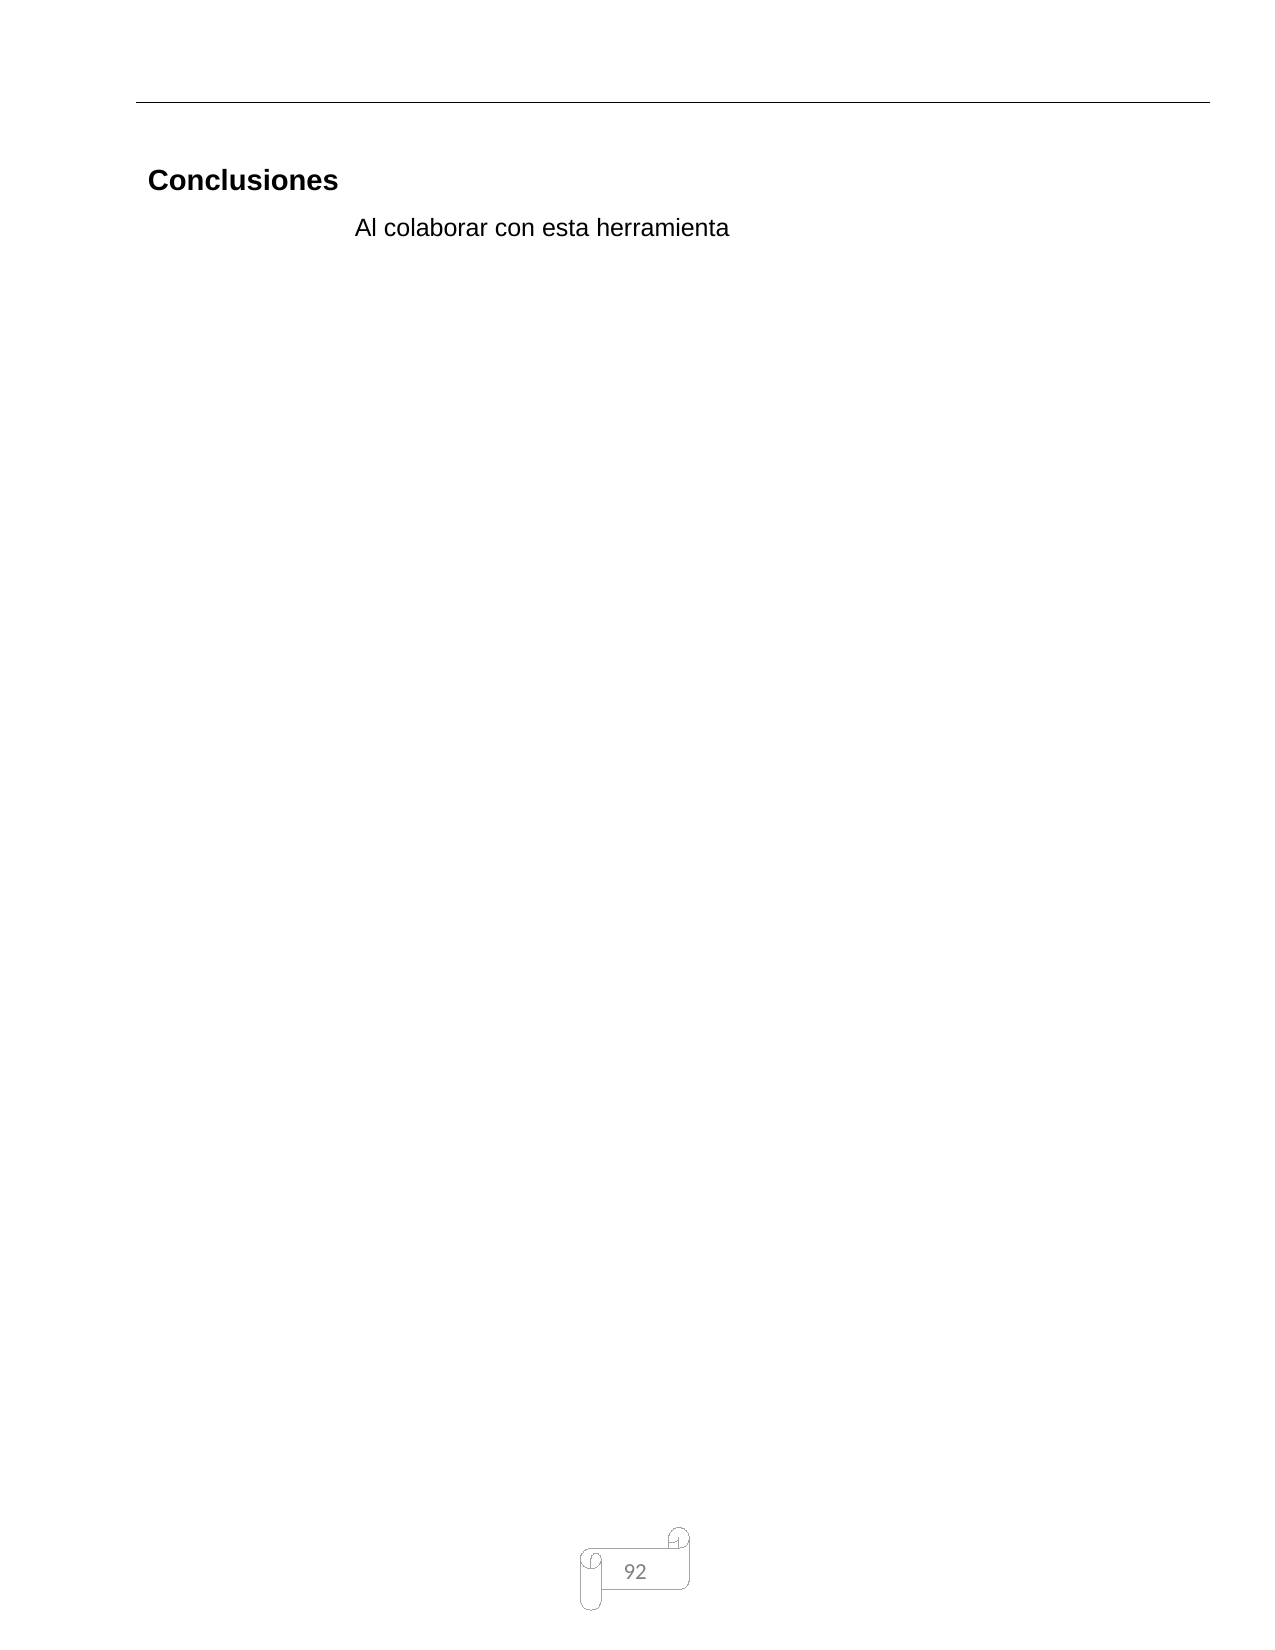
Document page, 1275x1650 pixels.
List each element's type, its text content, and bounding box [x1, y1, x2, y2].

text Conclusiones [148, 162, 1122, 196]
text Al colaborar con esta herramienta [207, 213, 1122, 241]
